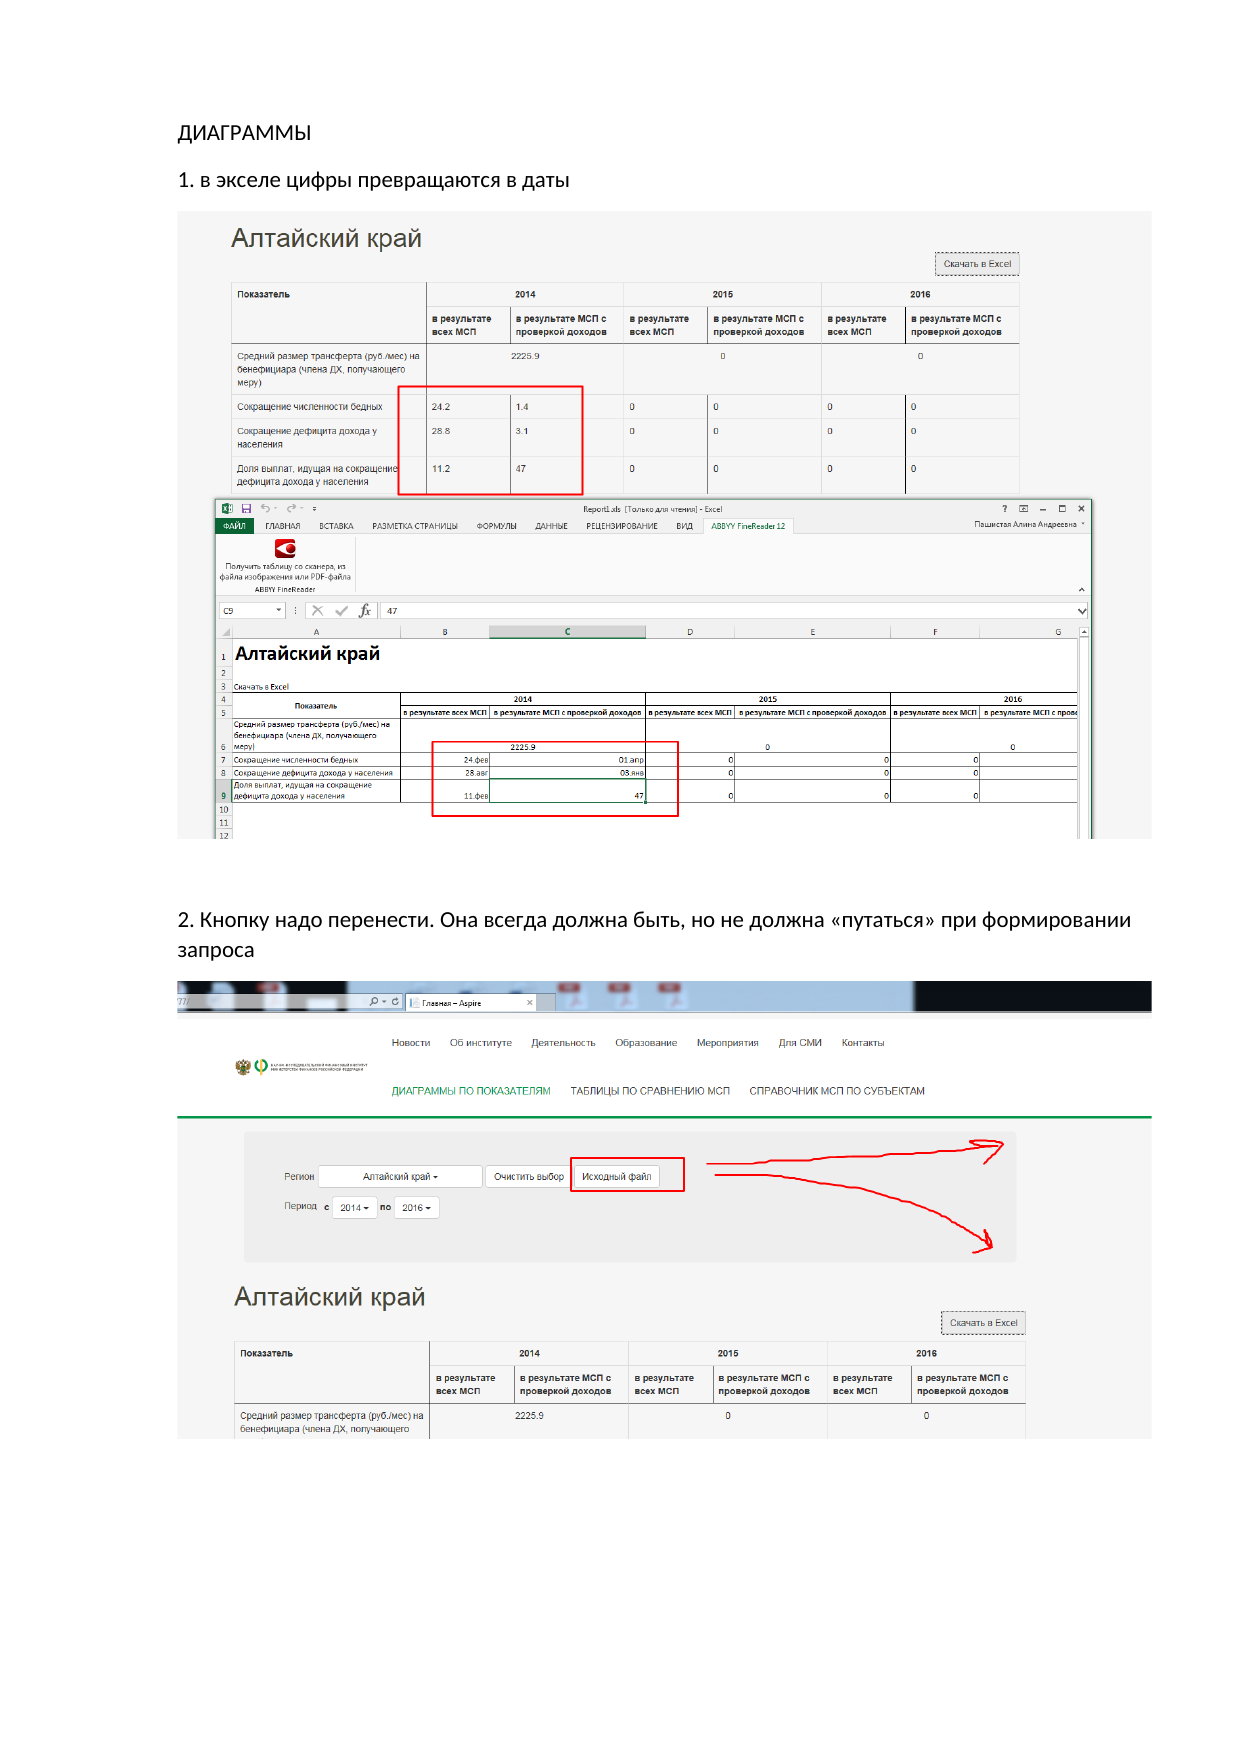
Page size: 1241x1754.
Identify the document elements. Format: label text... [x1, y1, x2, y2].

text ДИАГРАММЫ [177, 118, 1152, 146]
picture [177, 981, 1152, 1439]
text 1. в экселе цифры превращаются в даты [177, 165, 1152, 193]
picture [177, 211, 1152, 839]
text 2. Кнопку надо перенести. Она всегда должна быть, но не должна «путаться» при формировании запроса [177, 905, 1152, 963]
